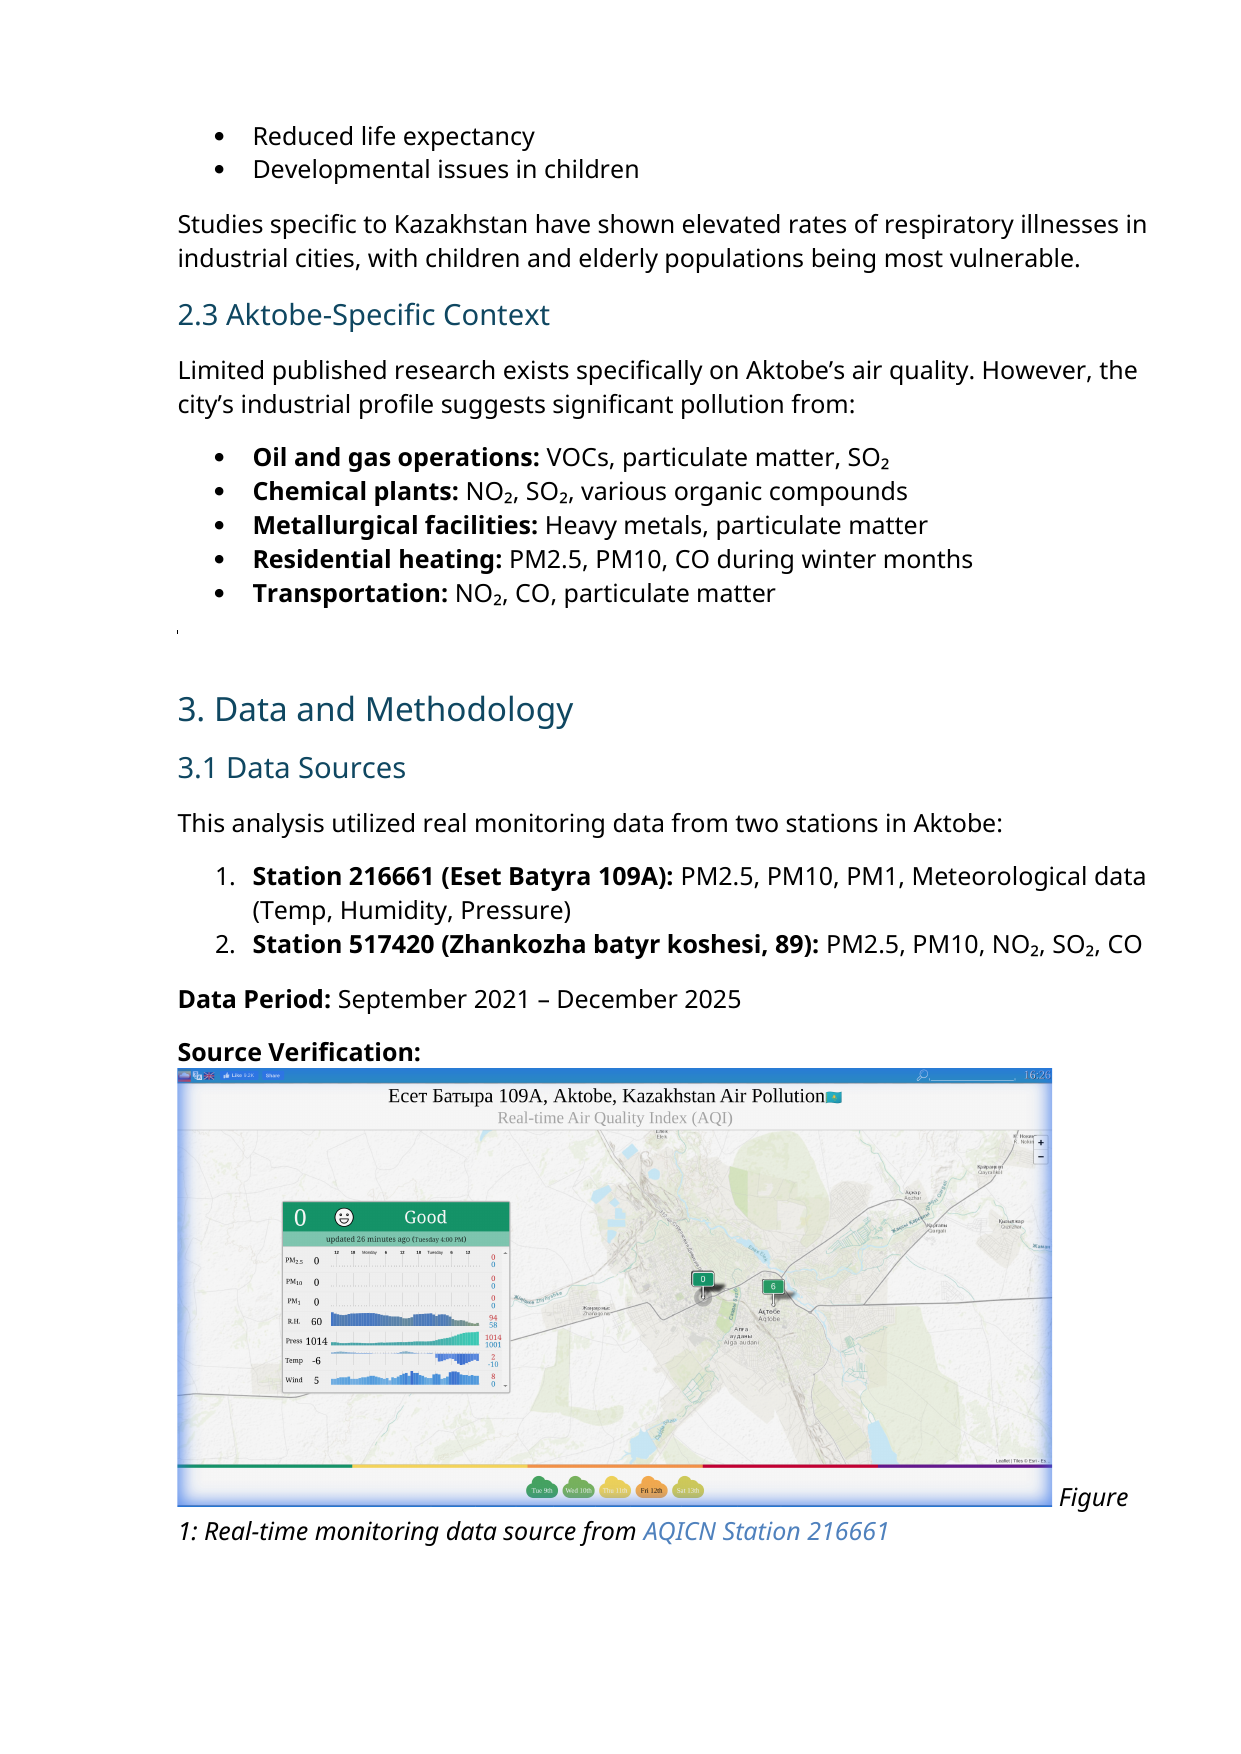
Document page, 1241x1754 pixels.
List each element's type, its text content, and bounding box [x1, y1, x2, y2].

list Metallurgical facilities: Heavy metals, particulate matter [215, 517, 1152, 551]
subtitle 3.1 Data Sources [177, 747, 1152, 787]
text Limited published research exists specifically on Aktobe’s air quality. However, the city’s industrial profile suggests significant pollution from: [177, 354, 1152, 422]
list Transportation: NO₂, CO, particulate matter [215, 592, 1152, 626]
text This analysis utilized real monitoring data from two stations in Aktobe: [177, 805, 1152, 839]
text Data Period: September 2021 – December 2025 [177, 983, 1152, 1017]
list Chemical plants: NO₂, SO₂, various organic compounds [215, 479, 1152, 513]
list Residential heating: PM2.5, PM10, CO during winter months [215, 554, 1152, 588]
picture [177, 1069, 1053, 1508]
subtitle 2.3 Aktobe-Specific Context [177, 296, 1152, 335]
text Studies specific to Kazakhstan have shown elevated rates of respiratory illnesses in industrial cities, with children and elderly populations being most vulnerable. [177, 209, 1152, 277]
list Developmental issues in children [215, 156, 1152, 190]
list Station 517420 (Zhankozha batyr koshesi, 89): PM2.5, PM10, NO₂, SO₂, CO [215, 930, 1152, 964]
subtitle 3. Data and Methodology [177, 685, 1152, 730]
list Station 216661 (Eset Batyra 109A): PM2.5, PM10, PM1, Meteorological data (Temp, Humidity, Pressure) [215, 858, 1152, 926]
list Reduced life expectancy [215, 118, 1152, 152]
list Oil and gas operations: VOCs, particulate matter, SO₂ [215, 441, 1152, 475]
